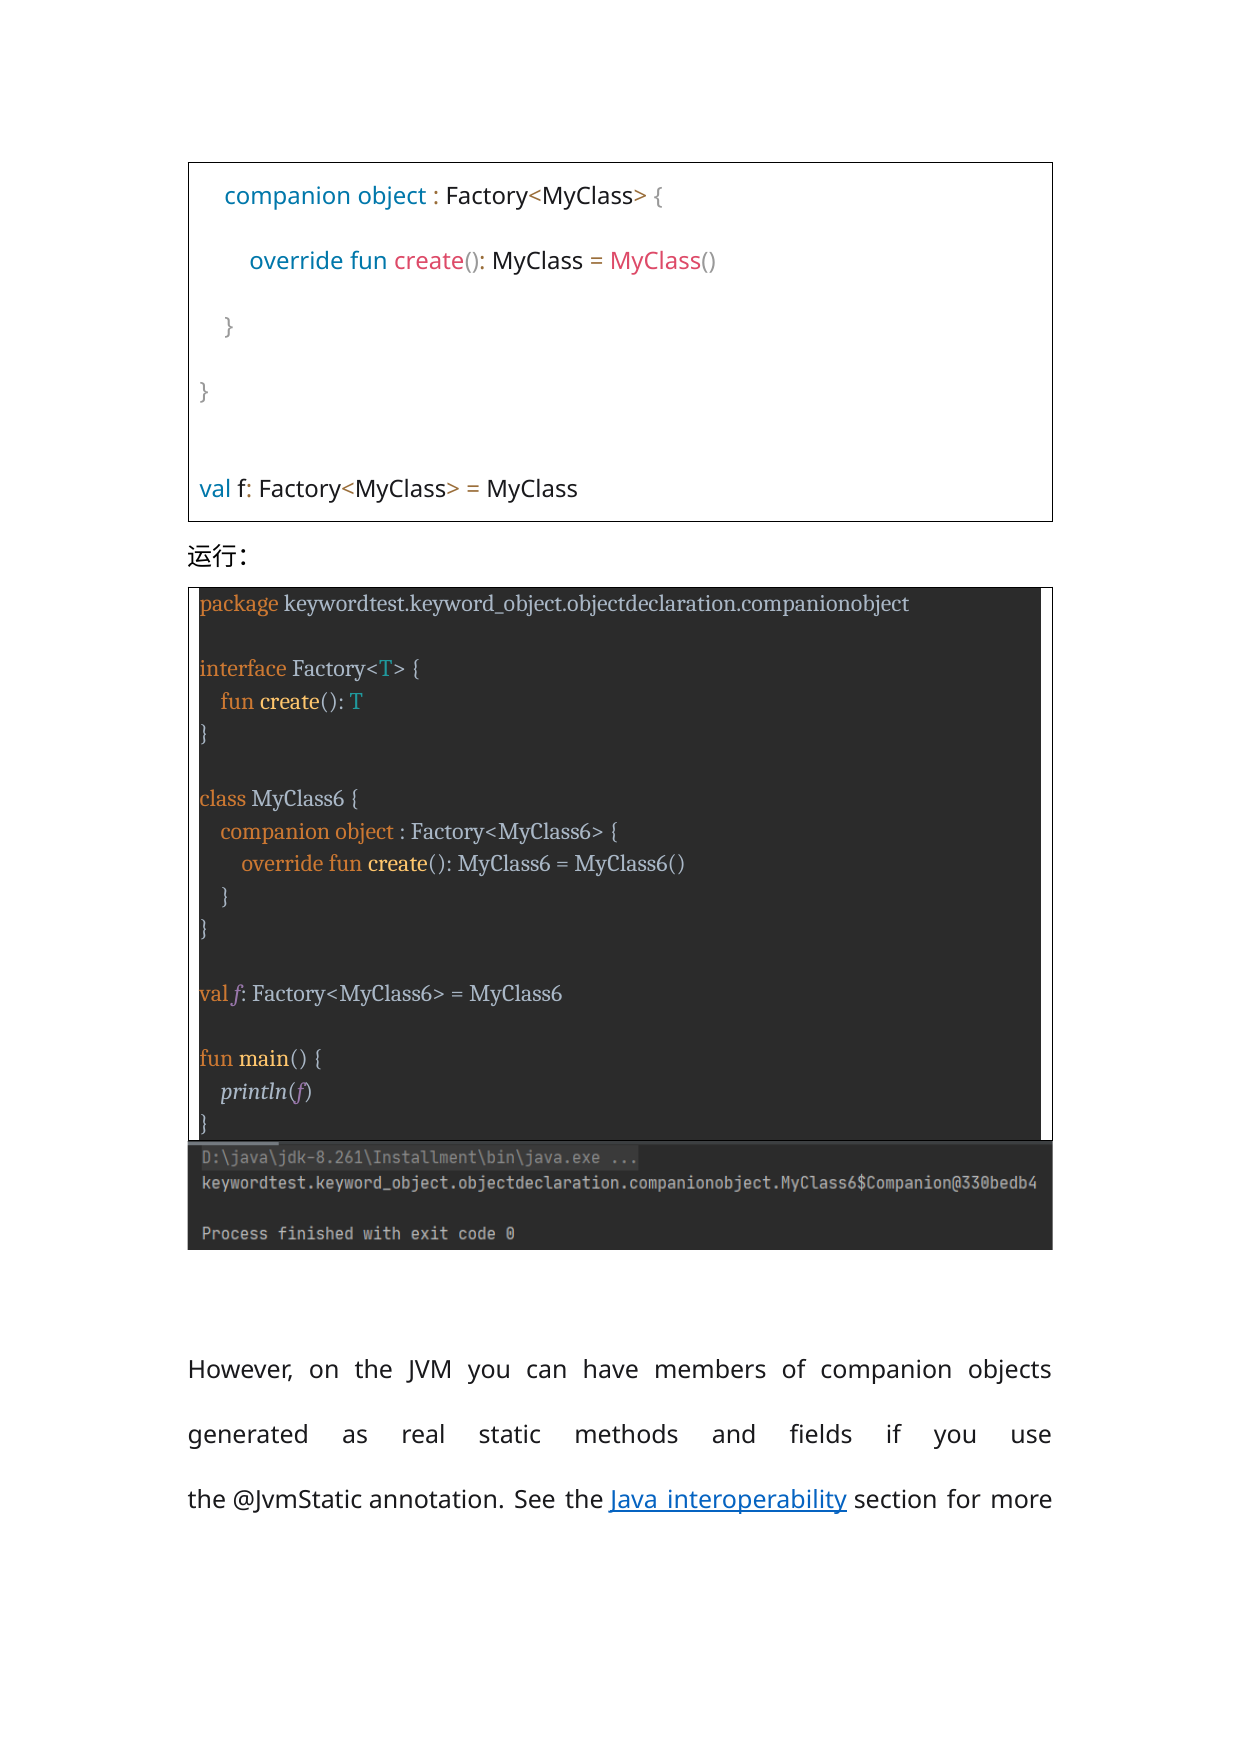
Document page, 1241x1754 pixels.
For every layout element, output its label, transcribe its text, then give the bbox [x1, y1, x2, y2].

text 运行： [187, 522, 1053, 587]
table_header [189, 163, 1052, 521]
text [187, 1336, 1053, 1531]
picture [187, 1141, 1053, 1250]
